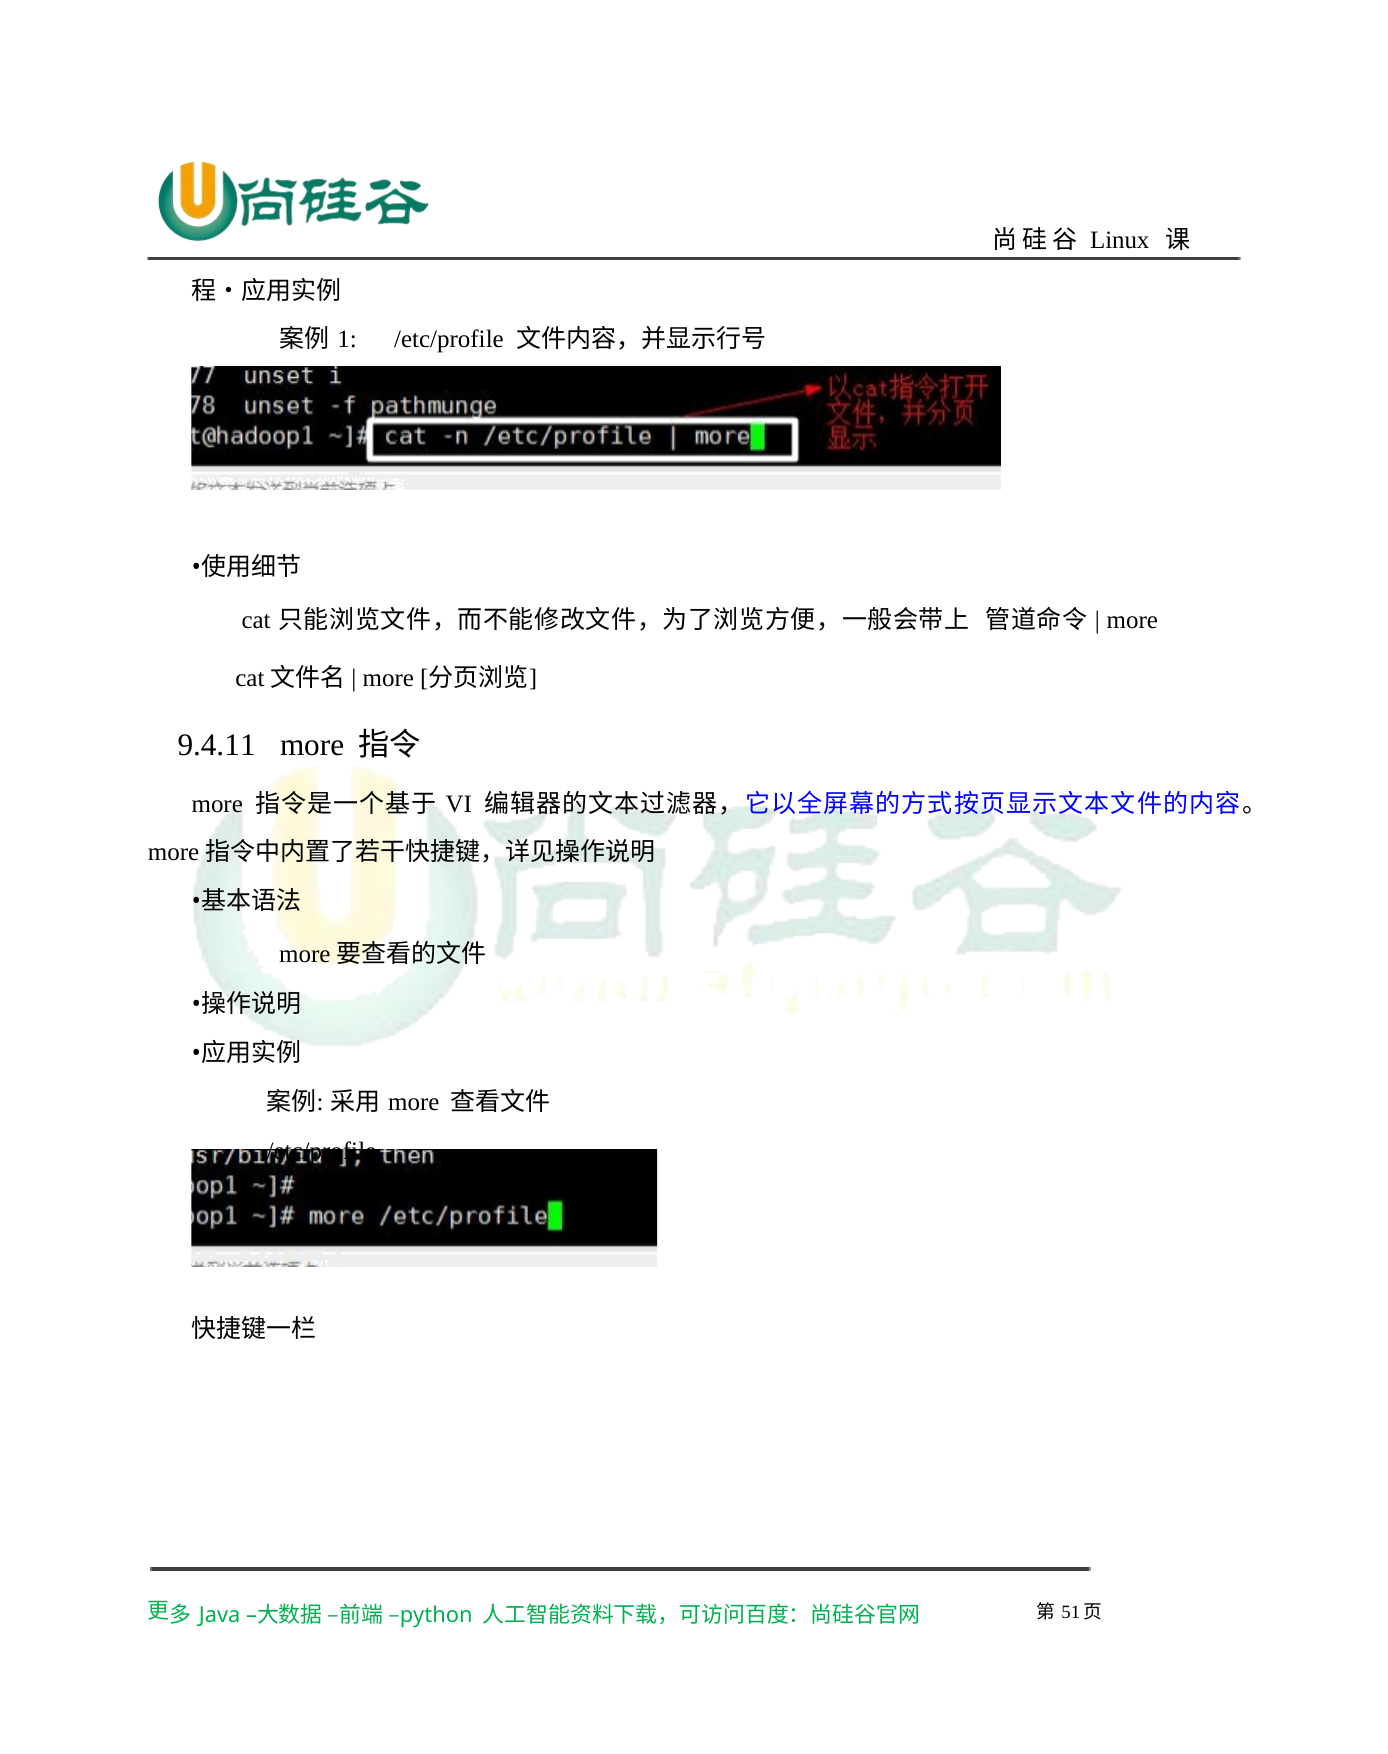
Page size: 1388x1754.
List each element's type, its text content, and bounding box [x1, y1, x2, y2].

text •应用实例 [191, 1037, 1335, 1068]
text 案例1: /etc/profile 文件内容，并显示行号 [279, 323, 1335, 354]
text •基本语法 [191, 884, 1335, 916]
text •操作说明 [191, 988, 1335, 1019]
picture [147, 153, 436, 249]
picture [150, 1567, 1092, 1571]
text •使用细节 [191, 550, 1335, 582]
picture [191, 1149, 658, 1267]
picture [147, 723, 1239, 1089]
text /etc/profile [266, 1136, 1335, 1164]
text more 要查看的文件 [279, 933, 1335, 969]
text 更多Java –大数据 –前端 –python人工智能资料下载，可访问百度：尚硅谷官网 第51页 [148, 1592, 1335, 1630]
text 快捷键一栏 [191, 1313, 1335, 1344]
text more指令是一个基于VI编辑器的文本过滤器，它以全屏幕的方式按页显示文本文件的内容。more 指令中内置了若干快捷键，详见操作说明 [148, 773, 1242, 871]
text 尚硅谷Linux 课程•应用实例 [191, 208, 1190, 309]
text 9.4.11 more指令 [177, 719, 1335, 764]
picture [191, 366, 1001, 490]
text 案例: 采用more查看文件 [266, 1085, 1335, 1117]
text cat 只能浏览文件，而不能修改文件，为了浏览方便，一般会带上 管道命令 | more cat 文件名 | more [分页浏览] [235, 599, 1158, 693]
